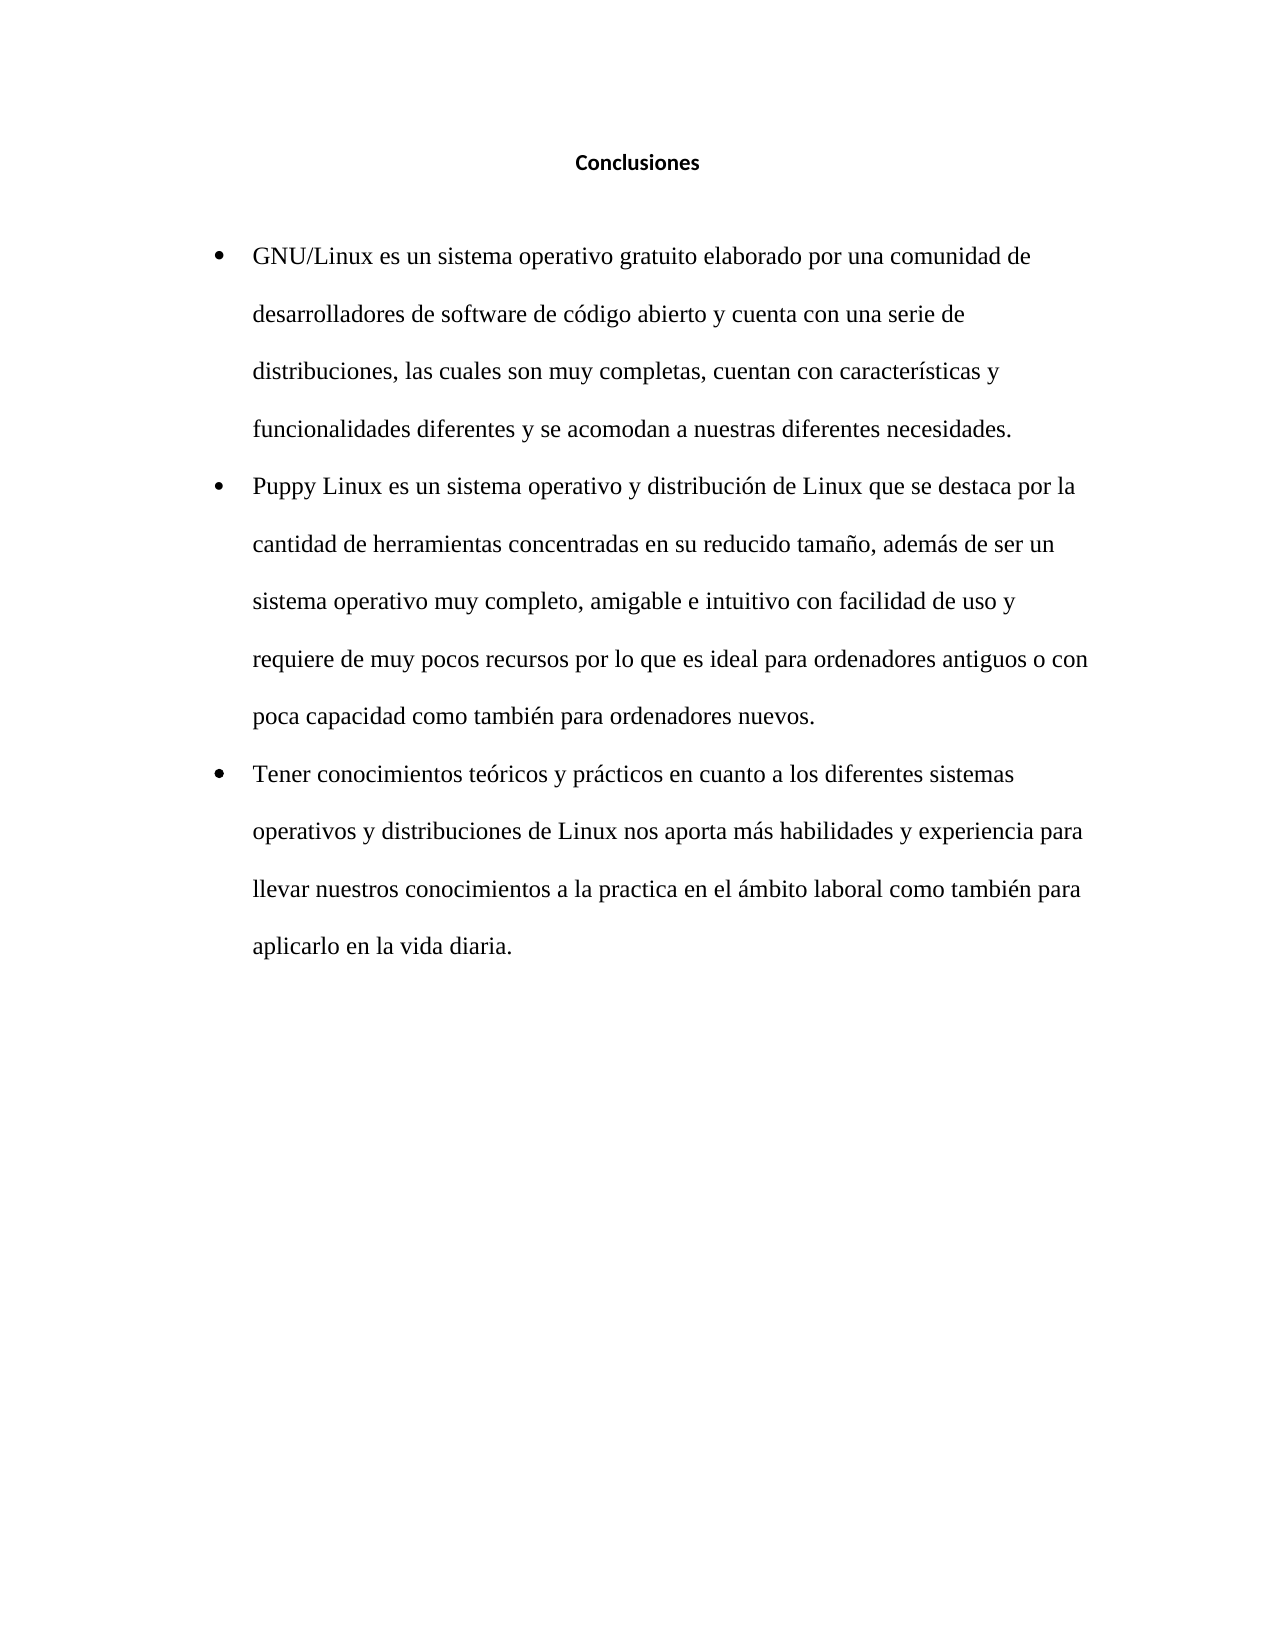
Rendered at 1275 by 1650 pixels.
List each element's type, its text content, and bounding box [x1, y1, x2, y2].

list GNU/Linux es un sistema operativo gratuito elaborado por una comunidad de desarrolladores de software de código abierto y cuenta con una serie de distribuciones, las cuales son muy completas, cuentan con características y funcionalidades diferentes y se acomodan a nuestras diferentes necesidades. [215, 241, 1098, 443]
list Tener conocimientos teóricos y prácticos en cuanto a los diferentes sistemas operativos y distribuciones de Linux nos aporta más habilidades y experiencia para llevar nuestros conocimientos a la practica en el ámbito laboral como también para aplicarlo en la vida diaria. [215, 759, 1098, 960]
text Conclusiones [177, 148, 1098, 176]
list Puppy Linux es un sistema operativo y distribución de Linux que se destaca por la cantidad de herramientas concentradas en su reducido tamaño, además de ser un sistema operativo muy completo, amigable e intuitivo con facilidad de uso y requiere de muy pocos recursos por lo que es ideal para ordenadores antiguos o con poca capacidad como también para ordenadores nuevos. [215, 471, 1098, 730]
